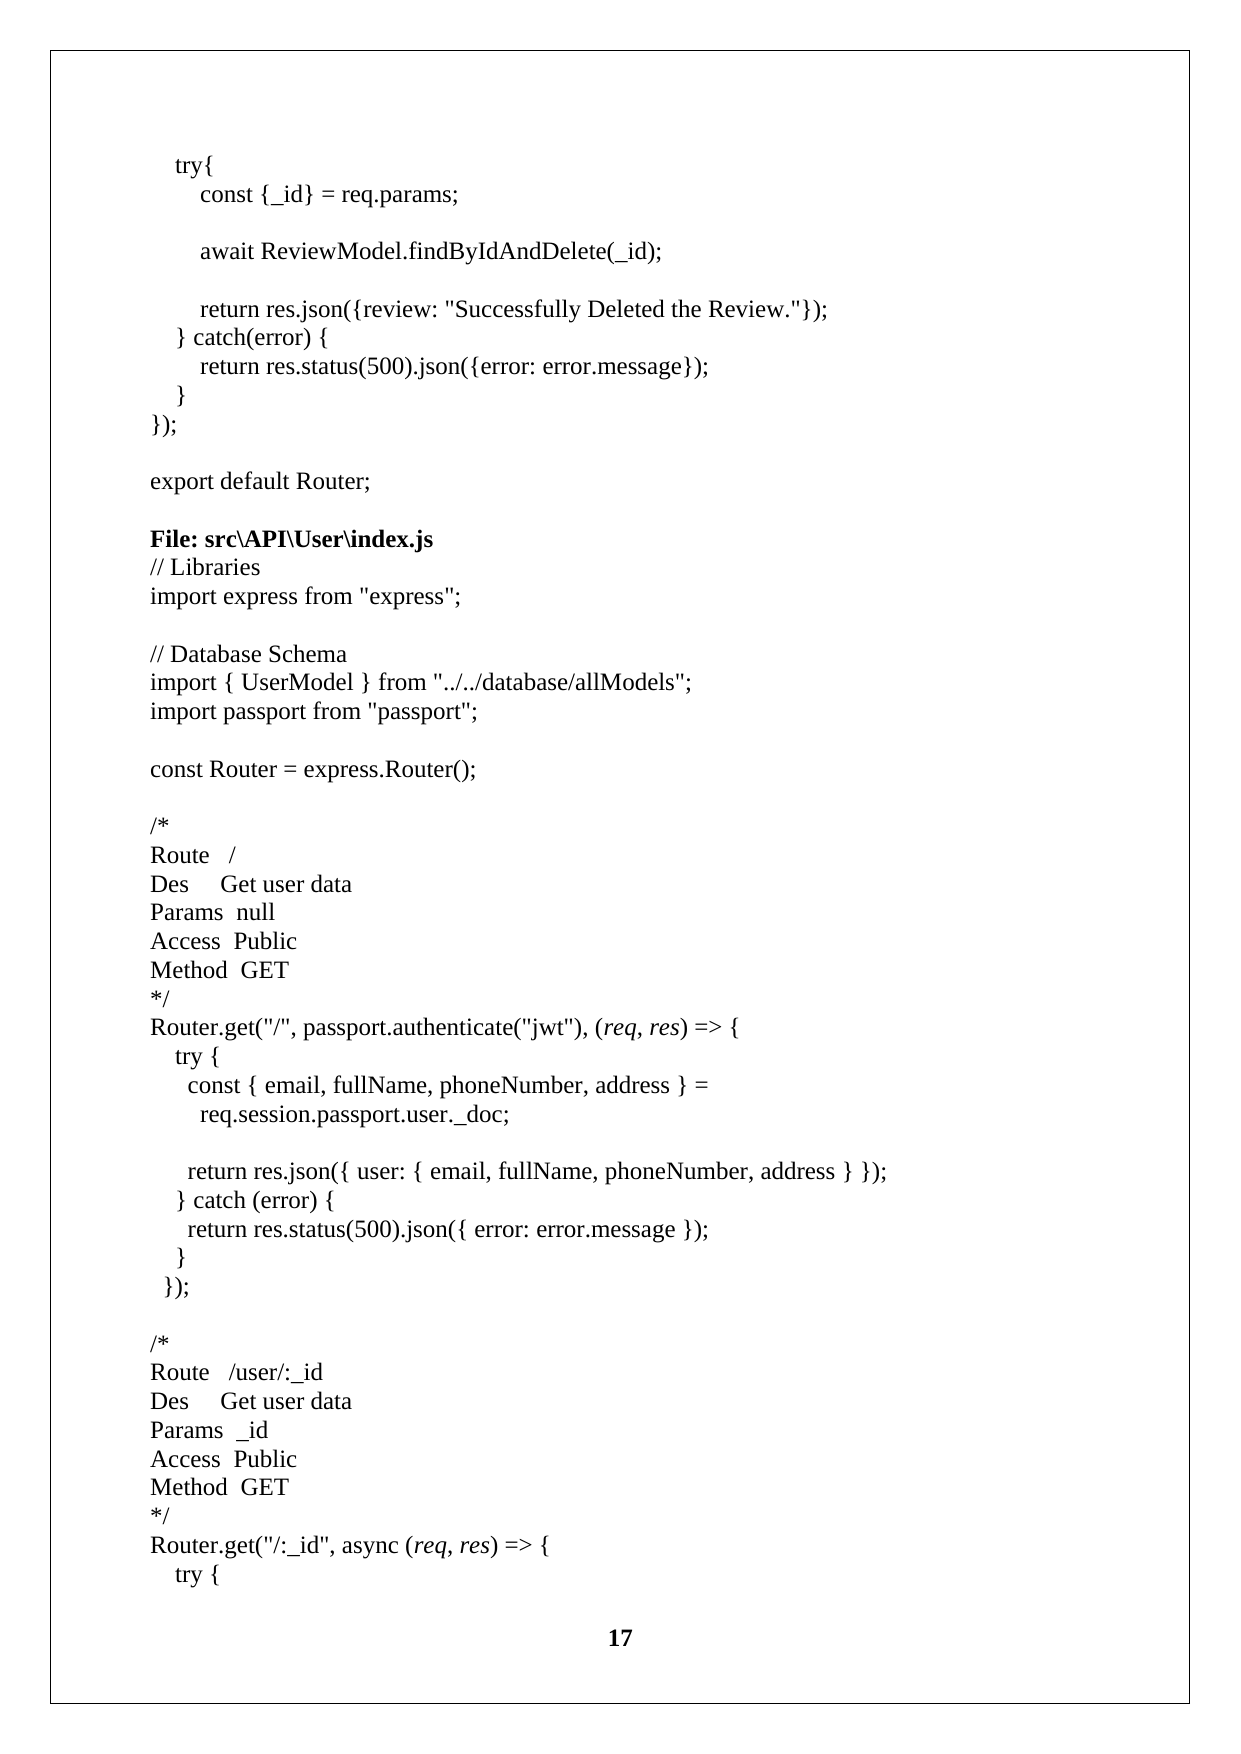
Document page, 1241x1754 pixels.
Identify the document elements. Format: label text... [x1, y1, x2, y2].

text // Database Schema [150, 639, 1090, 667]
text Method GET [150, 955, 1090, 984]
text const {_id} = req.params; [150, 179, 1090, 207]
text try { [150, 1559, 1090, 1587]
text File: src\API\User\index.js [150, 524, 1090, 552]
text } catch(error) { [150, 322, 1090, 351]
text Access Public [150, 1444, 1090, 1472]
text await ReviewModel.findByIdAndDelete(_id); [150, 236, 1090, 265]
text Router.get("/:_id", async (req, res) => { [150, 1530, 1090, 1559]
text import { UserModel } from "../../database/allModels"; [150, 667, 1090, 696]
text Access Public [150, 926, 1090, 955]
text Params _id [150, 1415, 1090, 1444]
text Route / [150, 840, 1090, 869]
text /* [150, 1329, 1090, 1357]
text const Router = express.Router(); [150, 754, 1090, 782]
text /* [150, 811, 1090, 840]
text Route /user/:_id [150, 1357, 1090, 1386]
text const { email, fullName, phoneNumber, address } = [150, 1070, 1090, 1099]
text return res.json({review: "Successfully Deleted the Review."}); [150, 294, 1090, 322]
text }); [150, 1271, 1090, 1300]
text }); [150, 409, 1090, 437]
text Router.get("/", passport.authenticate("jwt"), (req, res) => { [150, 1012, 1090, 1041]
text } catch (error) { [150, 1185, 1090, 1214]
text } [150, 380, 1090, 409]
text Params null [150, 897, 1090, 926]
text } [150, 1242, 1090, 1271]
text */ [150, 1501, 1090, 1530]
text import passport from "passport"; [150, 696, 1090, 725]
text Des Get user data [150, 1386, 1090, 1415]
text return res.status(500).json({ error: error.message }); [150, 1214, 1090, 1242]
text req.session.passport.user._doc; [150, 1099, 1090, 1127]
text export default Router; [150, 466, 1090, 495]
text return res.status(500).json({error: error.message}); [150, 351, 1090, 380]
text try{ [150, 150, 1090, 179]
text // Libraries [150, 552, 1090, 581]
text */ [150, 984, 1090, 1012]
text import express from "express"; [150, 581, 1090, 610]
text Method GET [150, 1472, 1090, 1501]
text Des Get user data [150, 869, 1090, 897]
text try { [150, 1041, 1090, 1070]
text return res.json({ user: { email, fullName, phoneNumber, address } }); [150, 1156, 1090, 1185]
